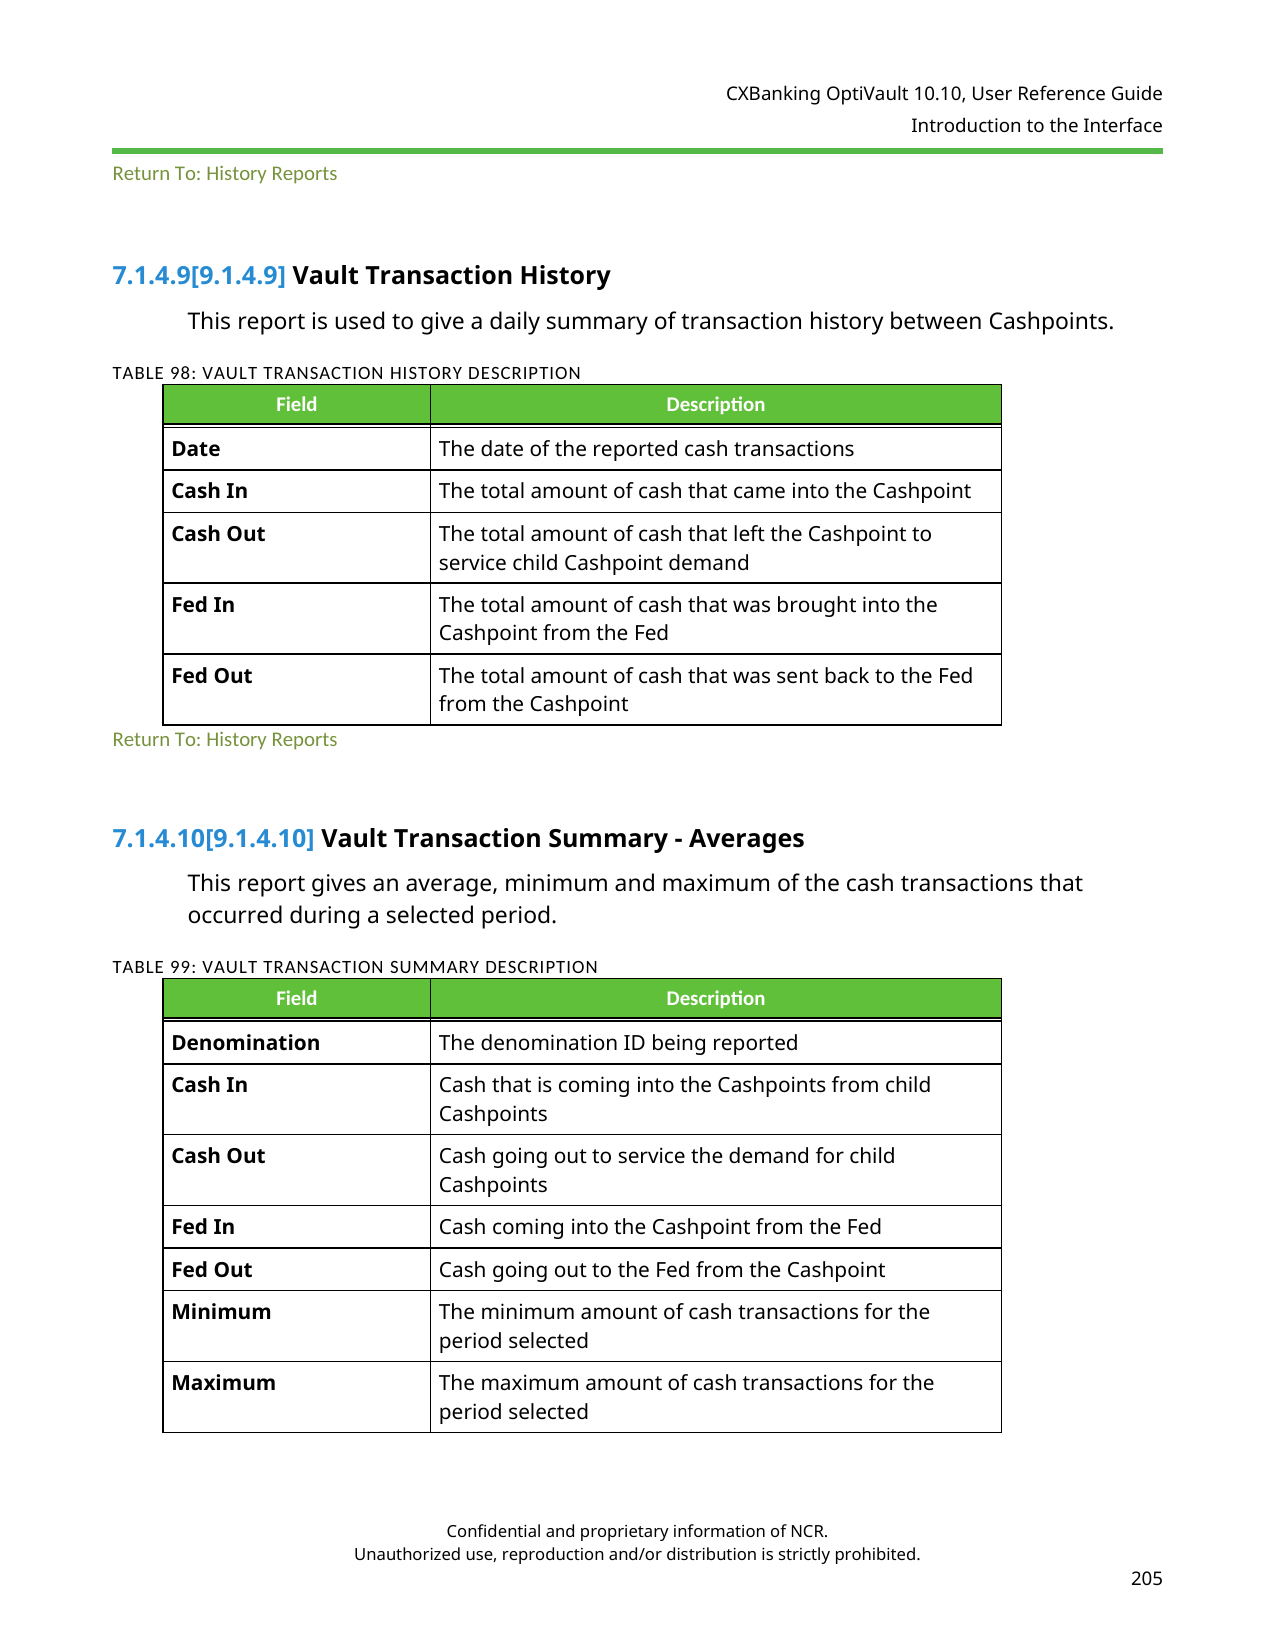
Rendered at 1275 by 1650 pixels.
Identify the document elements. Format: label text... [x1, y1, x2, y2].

text Return To: History Reports [112, 726, 1163, 751]
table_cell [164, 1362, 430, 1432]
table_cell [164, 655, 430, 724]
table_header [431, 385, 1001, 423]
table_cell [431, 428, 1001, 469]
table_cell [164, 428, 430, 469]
text This report is used to give a daily summary of transaction history between Cashpoints. [187, 304, 1163, 336]
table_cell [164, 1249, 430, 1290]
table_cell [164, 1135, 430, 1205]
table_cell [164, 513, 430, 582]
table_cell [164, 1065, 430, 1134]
text This report gives an average, minimum and maximum of the cash transactions that occurred during a selected period. [187, 867, 1163, 930]
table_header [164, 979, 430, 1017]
subtitle Vault Transaction Summary - Averages [112, 821, 1163, 855]
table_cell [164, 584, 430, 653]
subtitle Vault Transaction History [112, 258, 1163, 292]
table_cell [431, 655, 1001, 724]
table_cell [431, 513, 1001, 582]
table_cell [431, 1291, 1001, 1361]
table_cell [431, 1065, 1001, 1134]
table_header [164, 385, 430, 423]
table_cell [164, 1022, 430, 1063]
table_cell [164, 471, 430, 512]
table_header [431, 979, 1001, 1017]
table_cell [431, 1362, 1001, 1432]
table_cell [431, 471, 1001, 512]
text Return To: History Reports [112, 160, 1163, 186]
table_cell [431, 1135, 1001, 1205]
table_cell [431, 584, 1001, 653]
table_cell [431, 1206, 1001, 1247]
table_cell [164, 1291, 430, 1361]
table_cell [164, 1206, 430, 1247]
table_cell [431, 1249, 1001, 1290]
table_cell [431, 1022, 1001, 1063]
